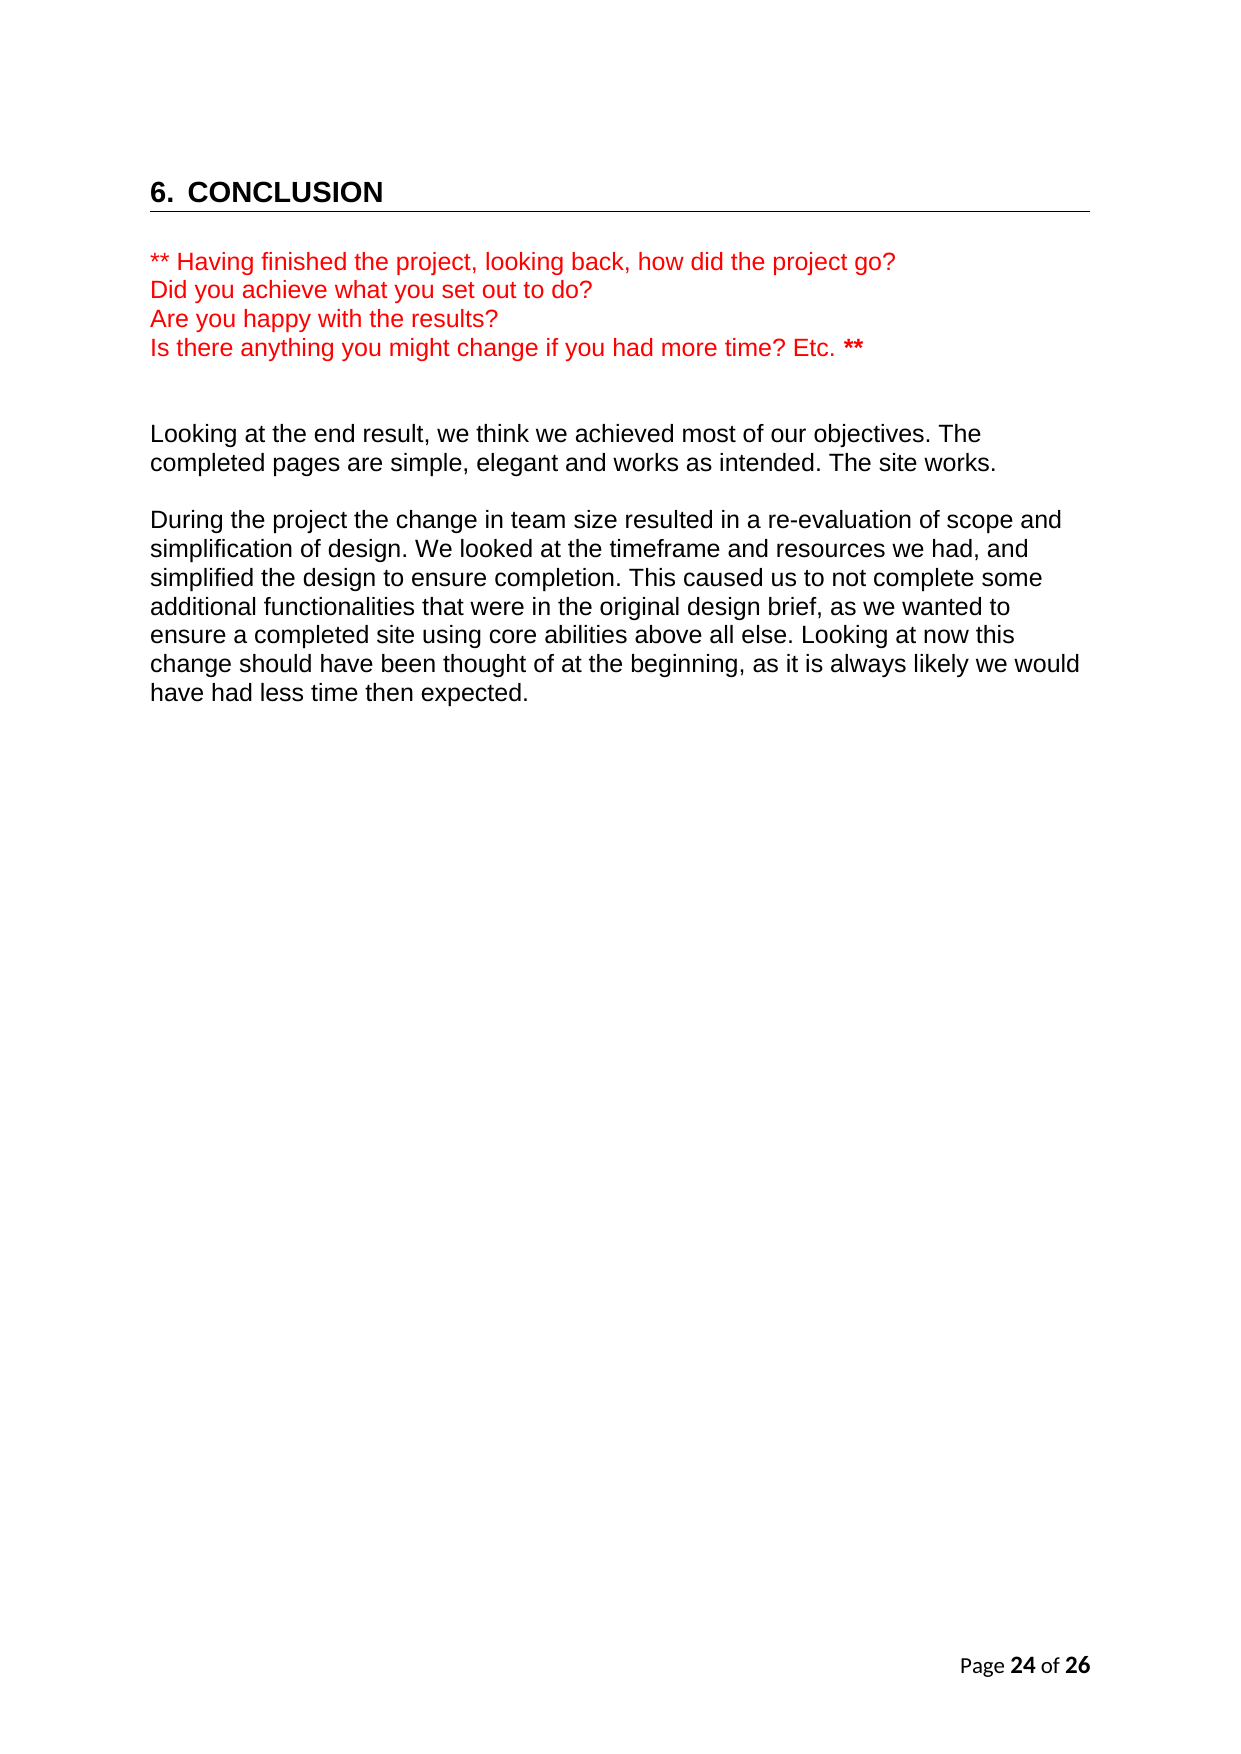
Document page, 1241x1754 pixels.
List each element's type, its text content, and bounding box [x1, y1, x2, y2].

text Are you happy with the results? [150, 304, 1090, 333]
subtitle CONCLUSION [150, 175, 1090, 211]
text Did you achieve what you set out to do? [150, 275, 1090, 304]
text Looking at the end result, we think we achieved most of our objectives. The completed pages are simple, elegant and works as intended. The site works. [150, 419, 1090, 477]
text During the project the change in team size resulted in a re-evaluation of scope and simplification of design. We looked at the timeframe and resources we had, and simplified the design to ensure completion. This caused us to not complete some additional functionalities that were in the original design brief, as we wanted to ensure a completed site using core abilities above all else. Looking at now this change should have been thought of at the beginning, as it is always likely we would have had less time then expected. [150, 505, 1090, 707]
text ** Having finished the project, looking back, how did the project go? [150, 247, 1090, 275]
text Is there anything you might change if you had more time? Etc. ** [150, 333, 1090, 362]
